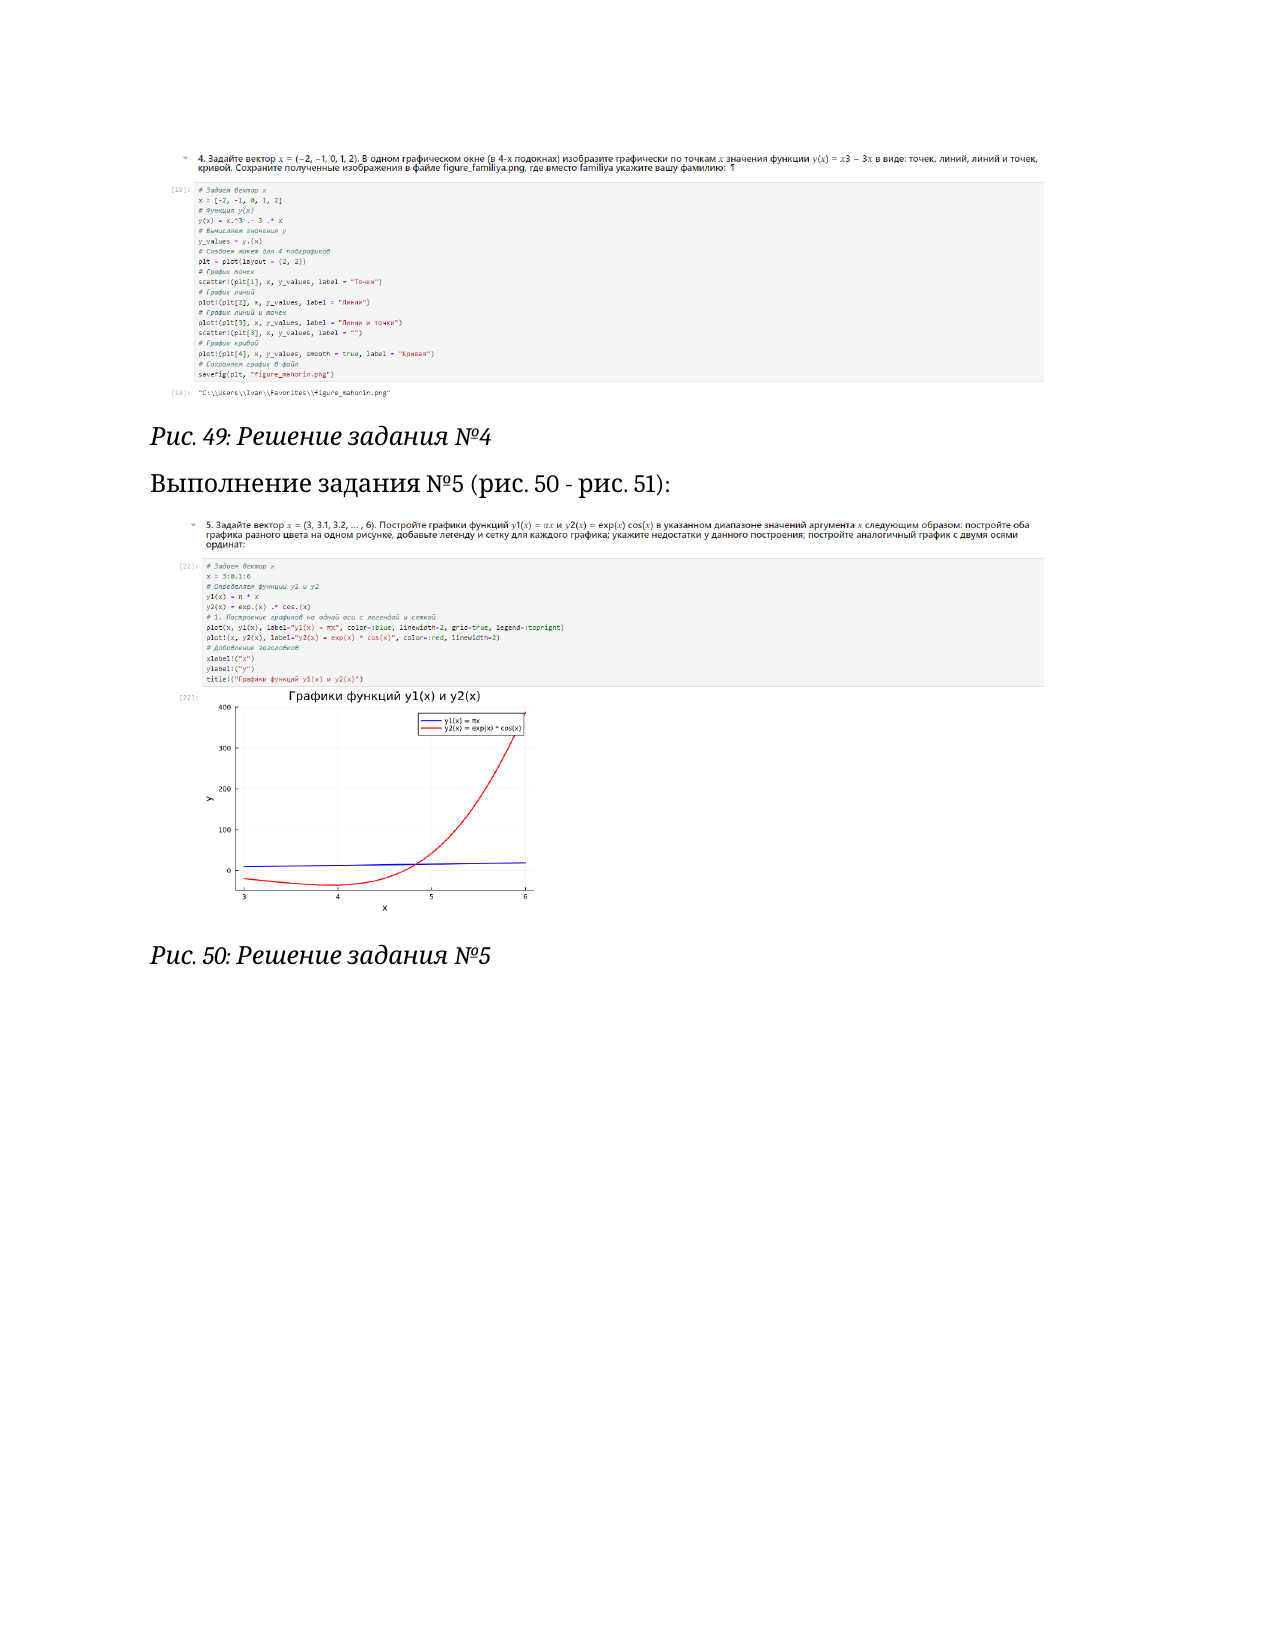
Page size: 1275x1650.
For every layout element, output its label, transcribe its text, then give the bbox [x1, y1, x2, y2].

text Рис. 50: Решение задания №5 [150, 942, 1125, 971]
picture [168, 150, 1044, 402]
picture [168, 517, 1044, 921]
text Выполнение задания №5 (рис. 50 - рис. 51): [150, 470, 1125, 499]
text Рис. 49: Решение задания №4 [150, 423, 1125, 451]
